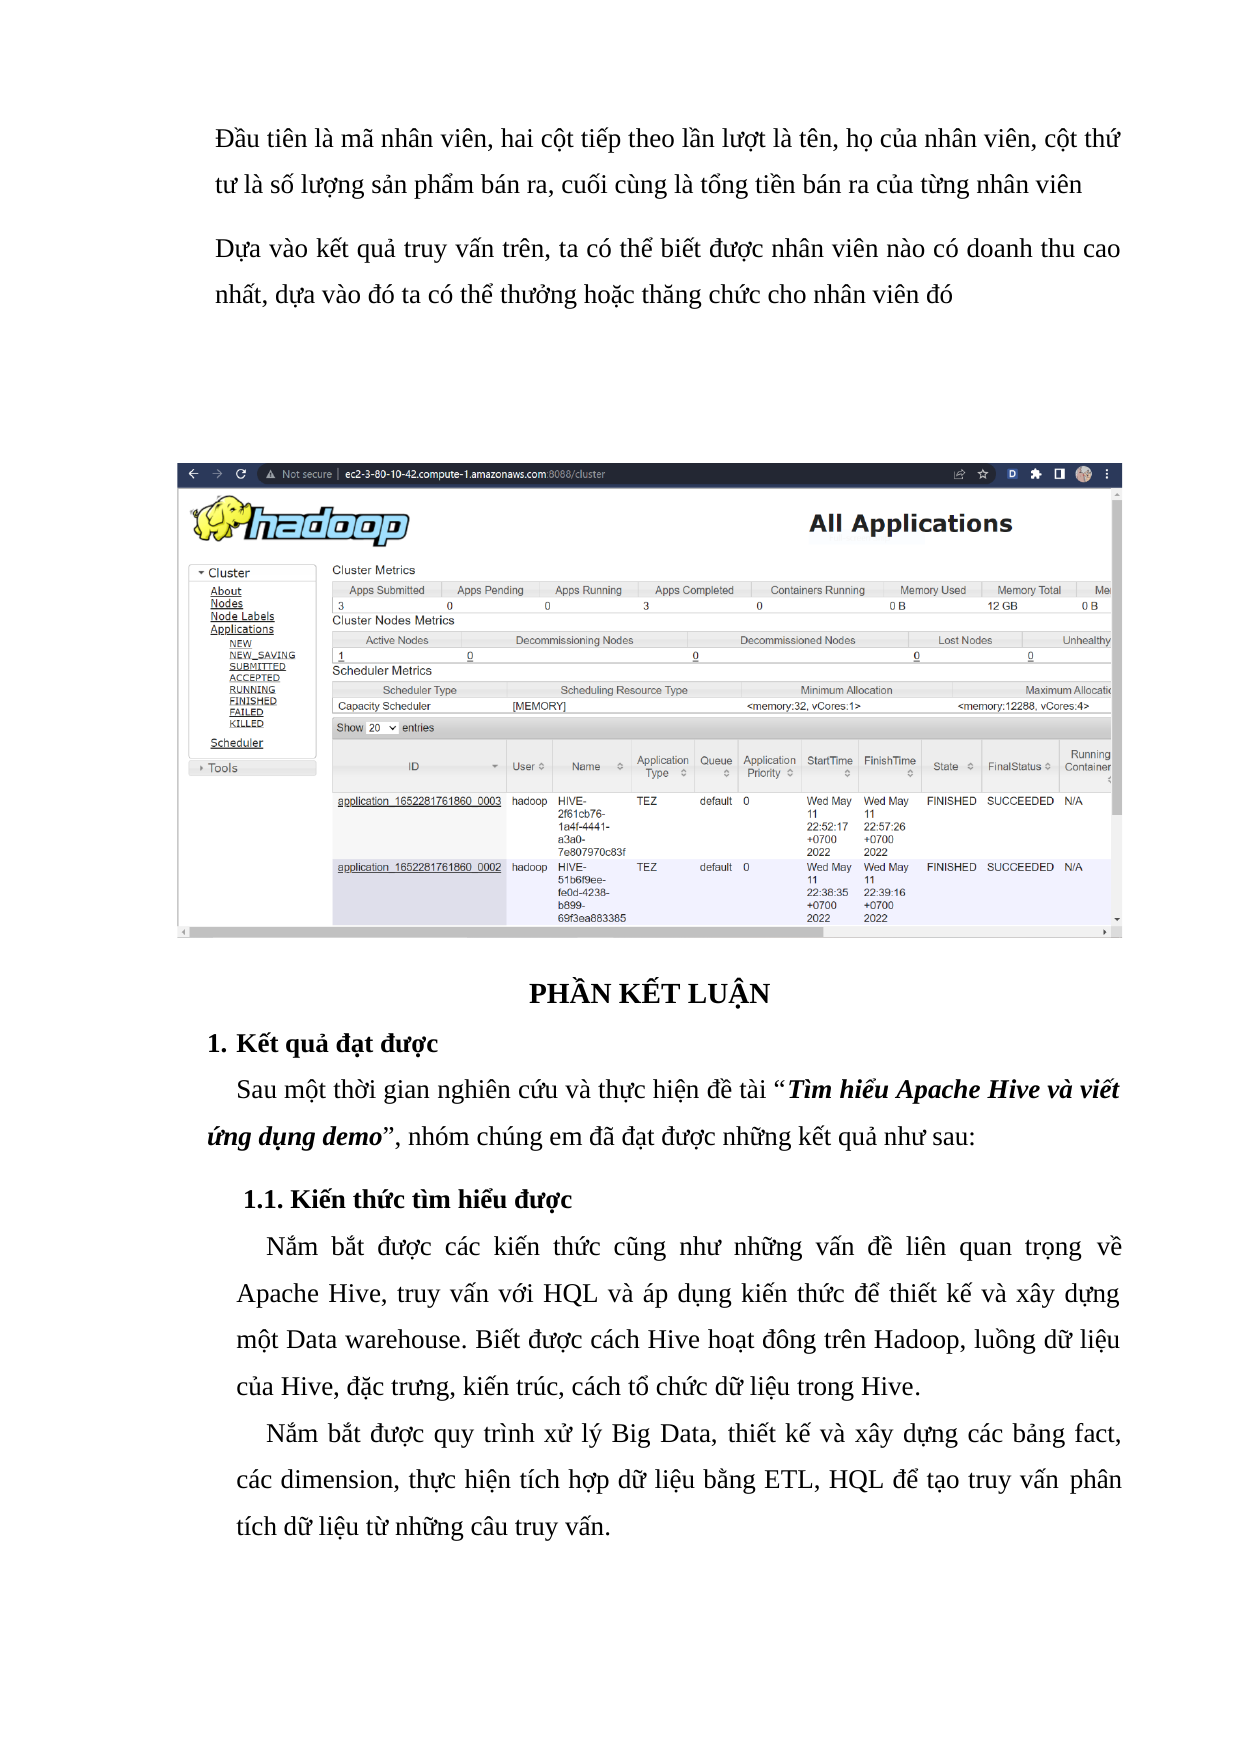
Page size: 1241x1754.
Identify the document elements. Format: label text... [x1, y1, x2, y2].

picture [177, 463, 1123, 938]
subtitle 1.1. Kiến thức tìm hiểu được [177, 1184, 1122, 1215]
text Dựa vào kết quả truy vấn trên, ta có thể biết được nhân viên nào có doanh thu cao nhất, dựa vào đó ta có thể thưởng hoặc thăng chức cho nhân viên đó [215, 232, 1122, 309]
list Sau một thời gian nghiên cứu và thực hiện đề tài “Tìm hiểu Apache Hive và viết ứng dụng demo”, nhóm chúng em đã đạt được những kết quả như sau: [207, 1074, 1122, 1151]
text Đầu tiên là mã nhân viên, hai cột tiếp theo lần lượt là tên, họ của nhân viên, cột thứ tư là số lượng sản phẩm bán ra, cuối cùng là tổng tiền bán ra của từng nhân viên [215, 122, 1122, 199]
list Nắm bắt được quy trình xử lý Big Data, thiết kế và xây dựng các bảng fact, các dimension, thực hiện tích hợp dữ liệu bằng ETL, HQL để tạo truy vấn phân tích dữ liệu từ những câu truy vấn. [236, 1417, 1122, 1541]
subtitle Kết quả đạt được [207, 1027, 1122, 1058]
subtitle PHẦN KẾT LUẬN [177, 977, 1122, 1010]
list Nắm bắt được các kiến thức cũng như những vấn đề liên quan trọng về Apache Hive, truy vấn với HQL và áp dụng kiến thức để thiết kế và xây dựng một Data warehouse. Biết được cách Hive hoạt đông trên Hadoop, luồng dữ liệu của Hive, đặc trưng, kiến trúc, cách tổ chức dữ liệu trong Hive. [236, 1230, 1122, 1401]
